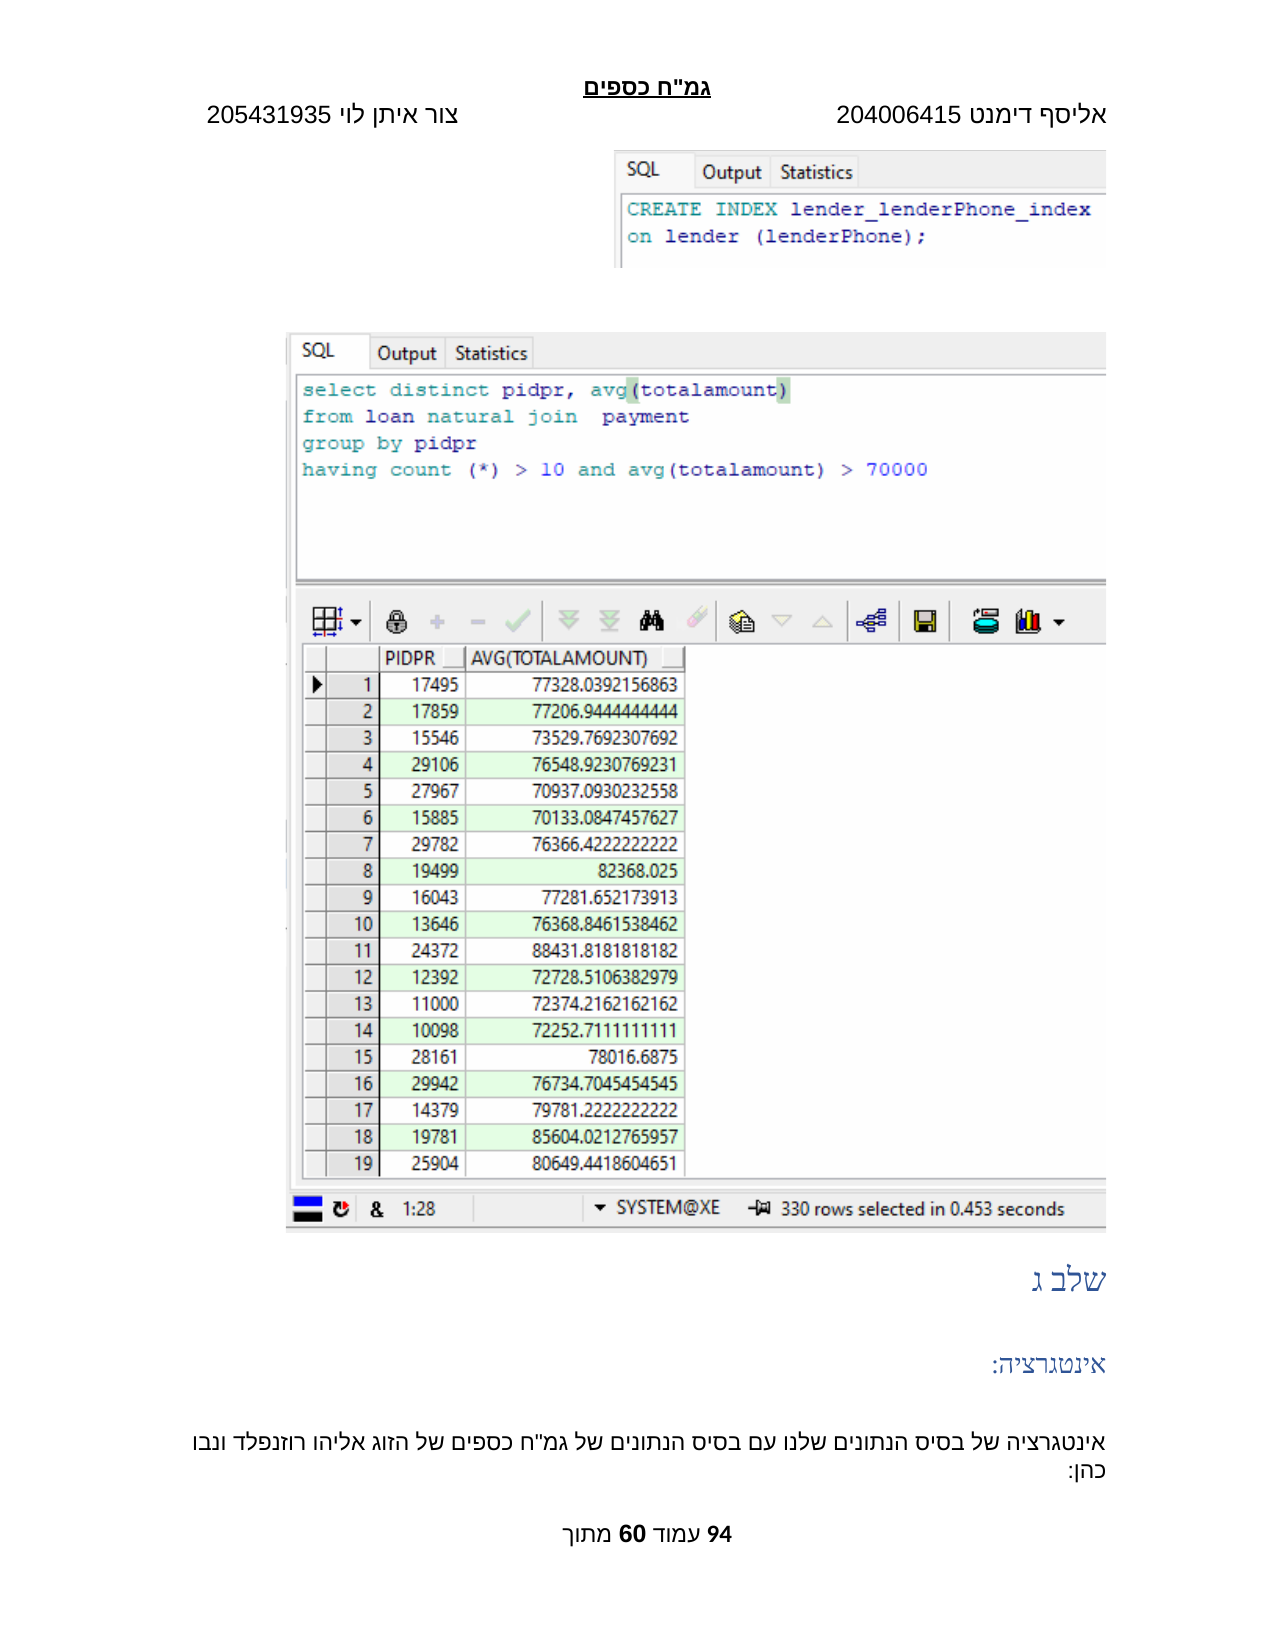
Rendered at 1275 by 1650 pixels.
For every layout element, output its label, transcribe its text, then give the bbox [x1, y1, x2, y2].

subtitle אינטגרציה: [187, 1348, 1106, 1379]
subtitle שלב ג [187, 1260, 1106, 1298]
text אינטגרציה של בסיס הנתונים שלנו עם בסיס הנתונים של גמ"ח כספים של הזוג אליהו רוזנפלד ונבו כהן: [187, 1429, 1106, 1484]
picture [285, 332, 1107, 1233]
picture [613, 150, 1107, 268]
